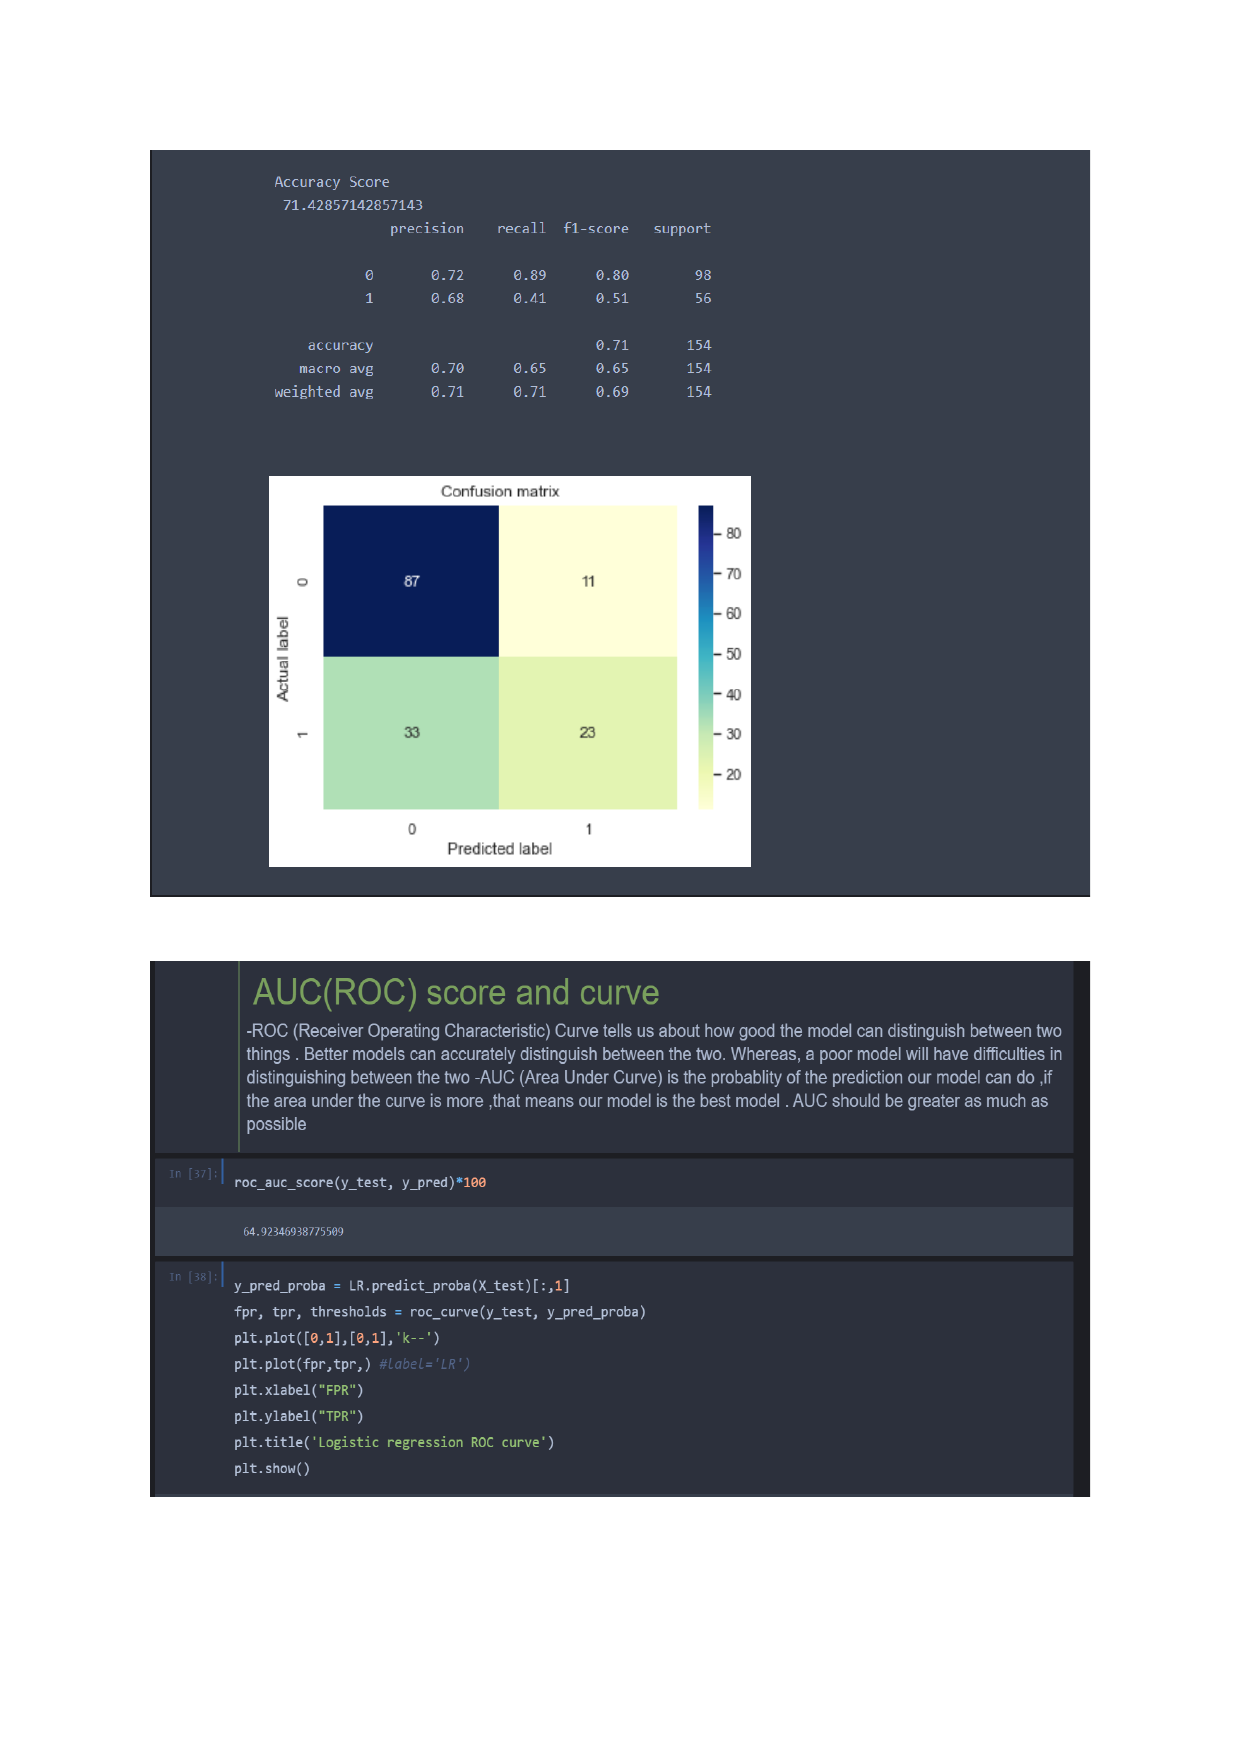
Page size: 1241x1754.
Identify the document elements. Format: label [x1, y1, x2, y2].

picture [150, 961, 1091, 1497]
picture [150, 150, 1091, 897]
